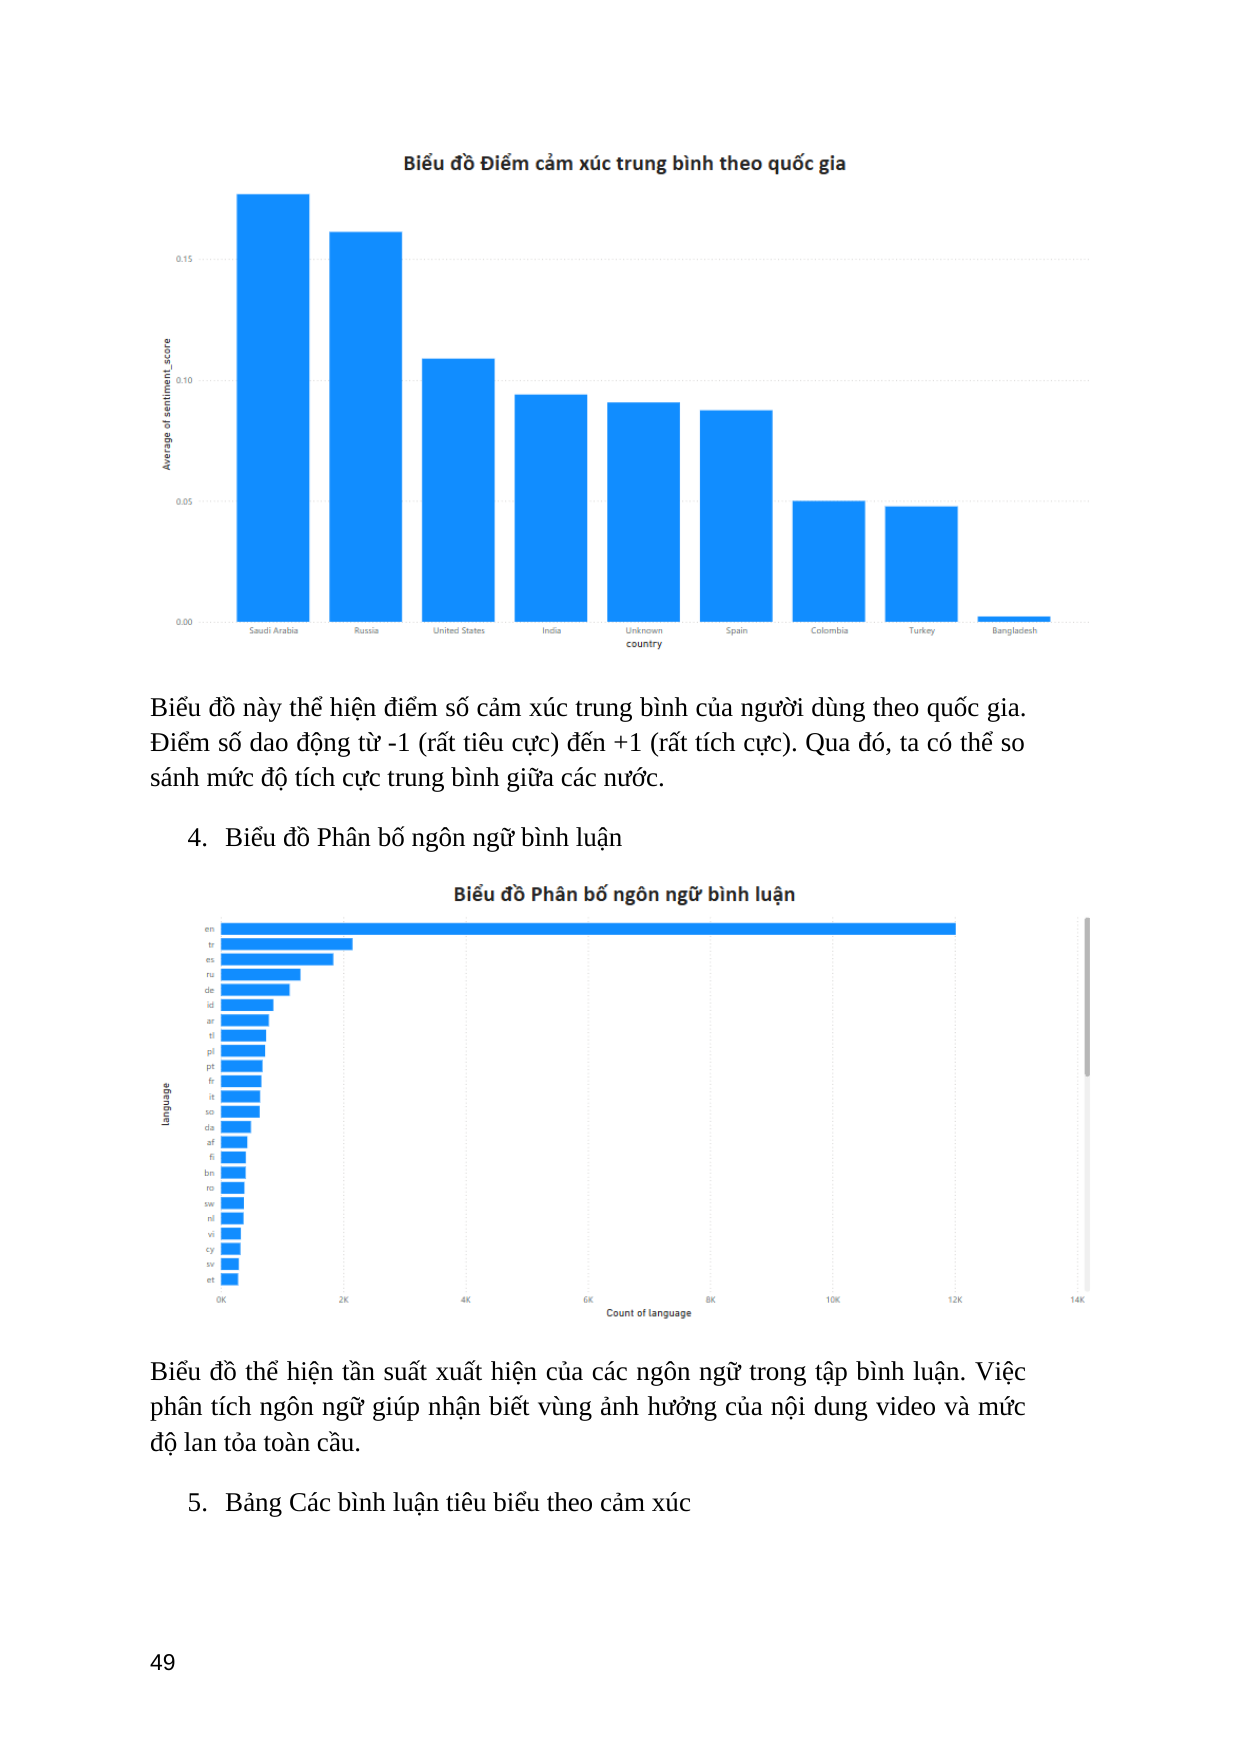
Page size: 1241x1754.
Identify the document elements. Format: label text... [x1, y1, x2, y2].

picture [150, 150, 1091, 663]
picture [150, 881, 1091, 1327]
list Bảng Các bình luận tiêu biểu theo cảm xúc [187, 1486, 1028, 1517]
text Biểu đồ thể hiện tần suất xuất hiện của các ngôn ngữ trong tập bình luận. Việc phân tích ngôn ngữ giúp nhận biết vùng ảnh hưởng của nội dung video và mức độ lan tỏa toàn cầu. [150, 1355, 1028, 1457]
list Biểu đồ Phân bố ngôn ngữ bình luận [187, 821, 1028, 852]
text Biểu đồ này thể hiện điểm số cảm xúc trung bình của người dùng theo quốc gia. Điểm số dao động từ -1 (rất tiêu cực) đến +1 (rất tích cực). Qua đó, ta có thể so sánh mức độ tích cực trung bình giữa các nước. [150, 691, 1028, 792]
